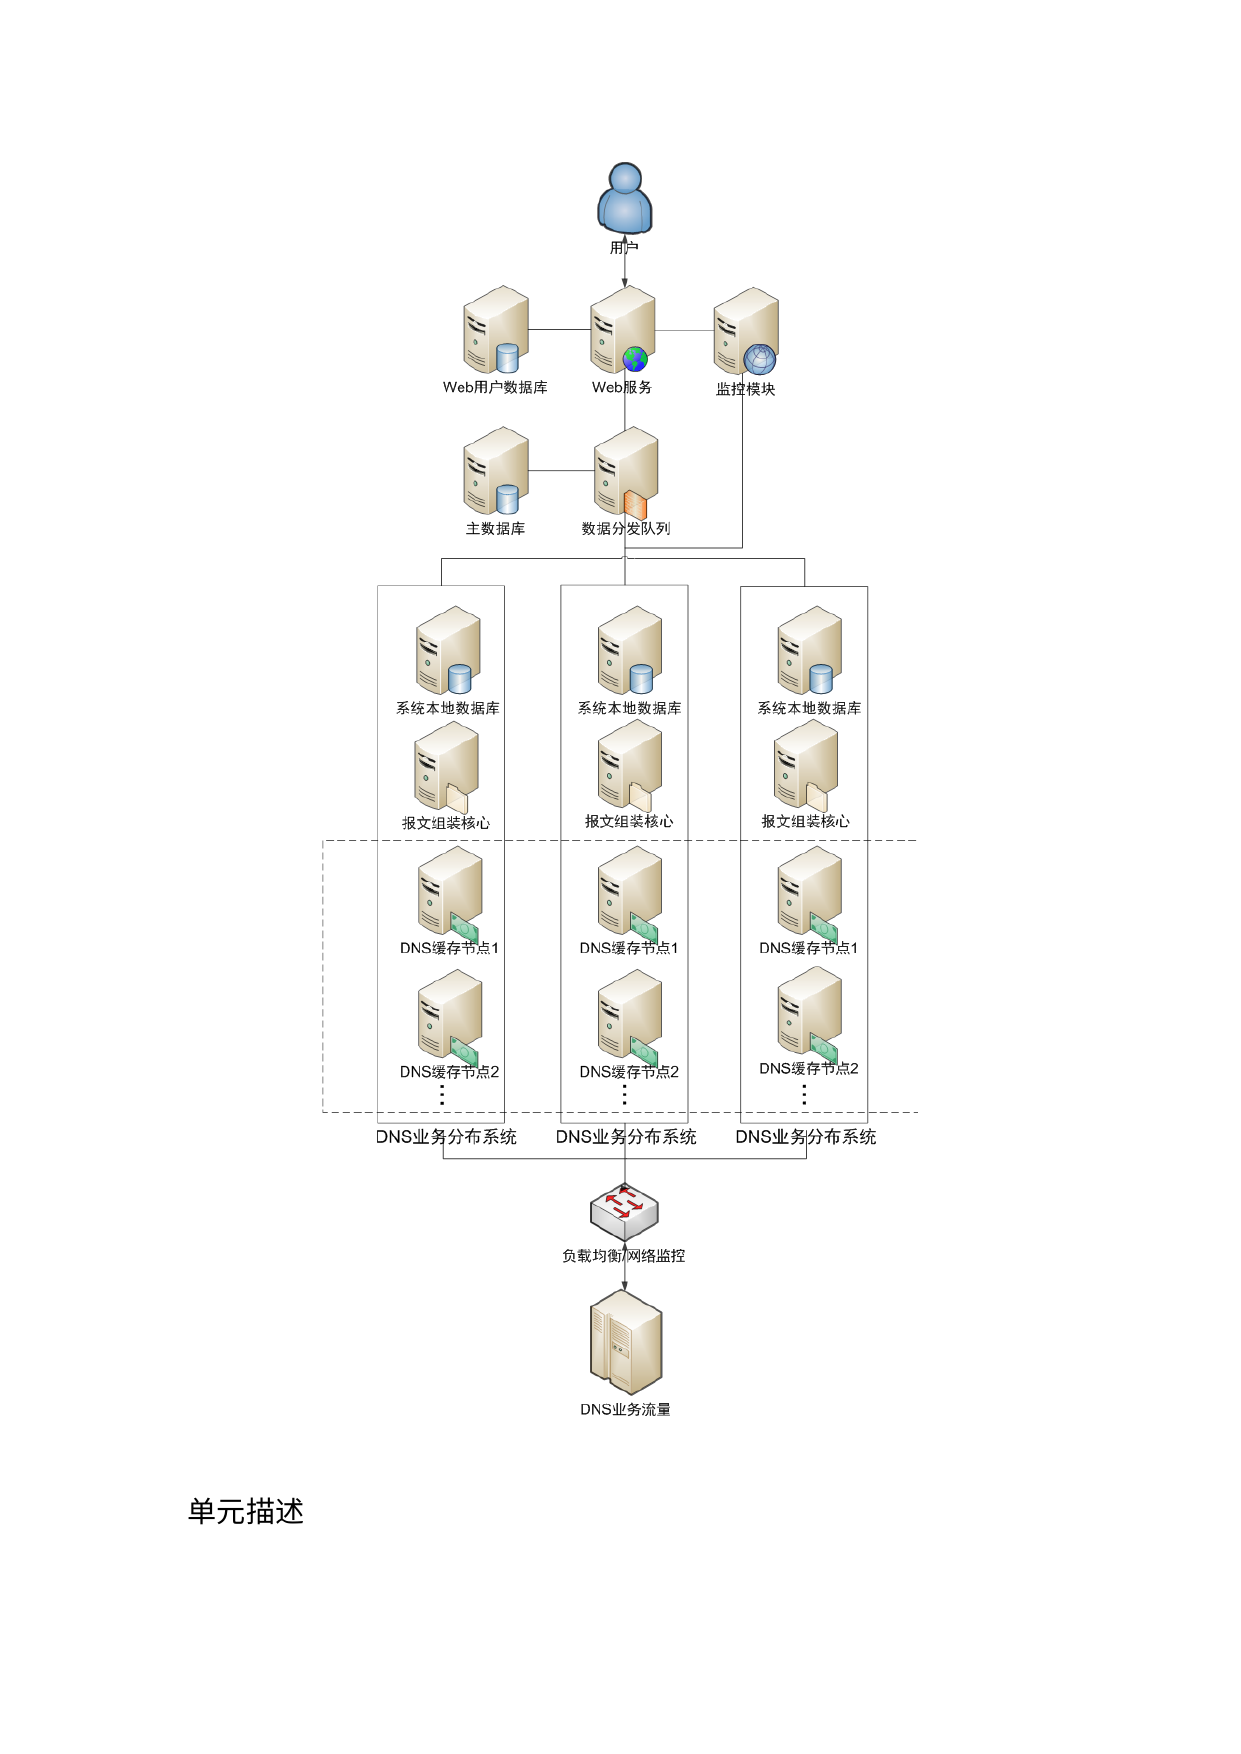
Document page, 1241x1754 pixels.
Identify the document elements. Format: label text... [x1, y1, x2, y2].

text 单元描述 [187, 1489, 1053, 1531]
picture [322, 162, 918, 1419]
